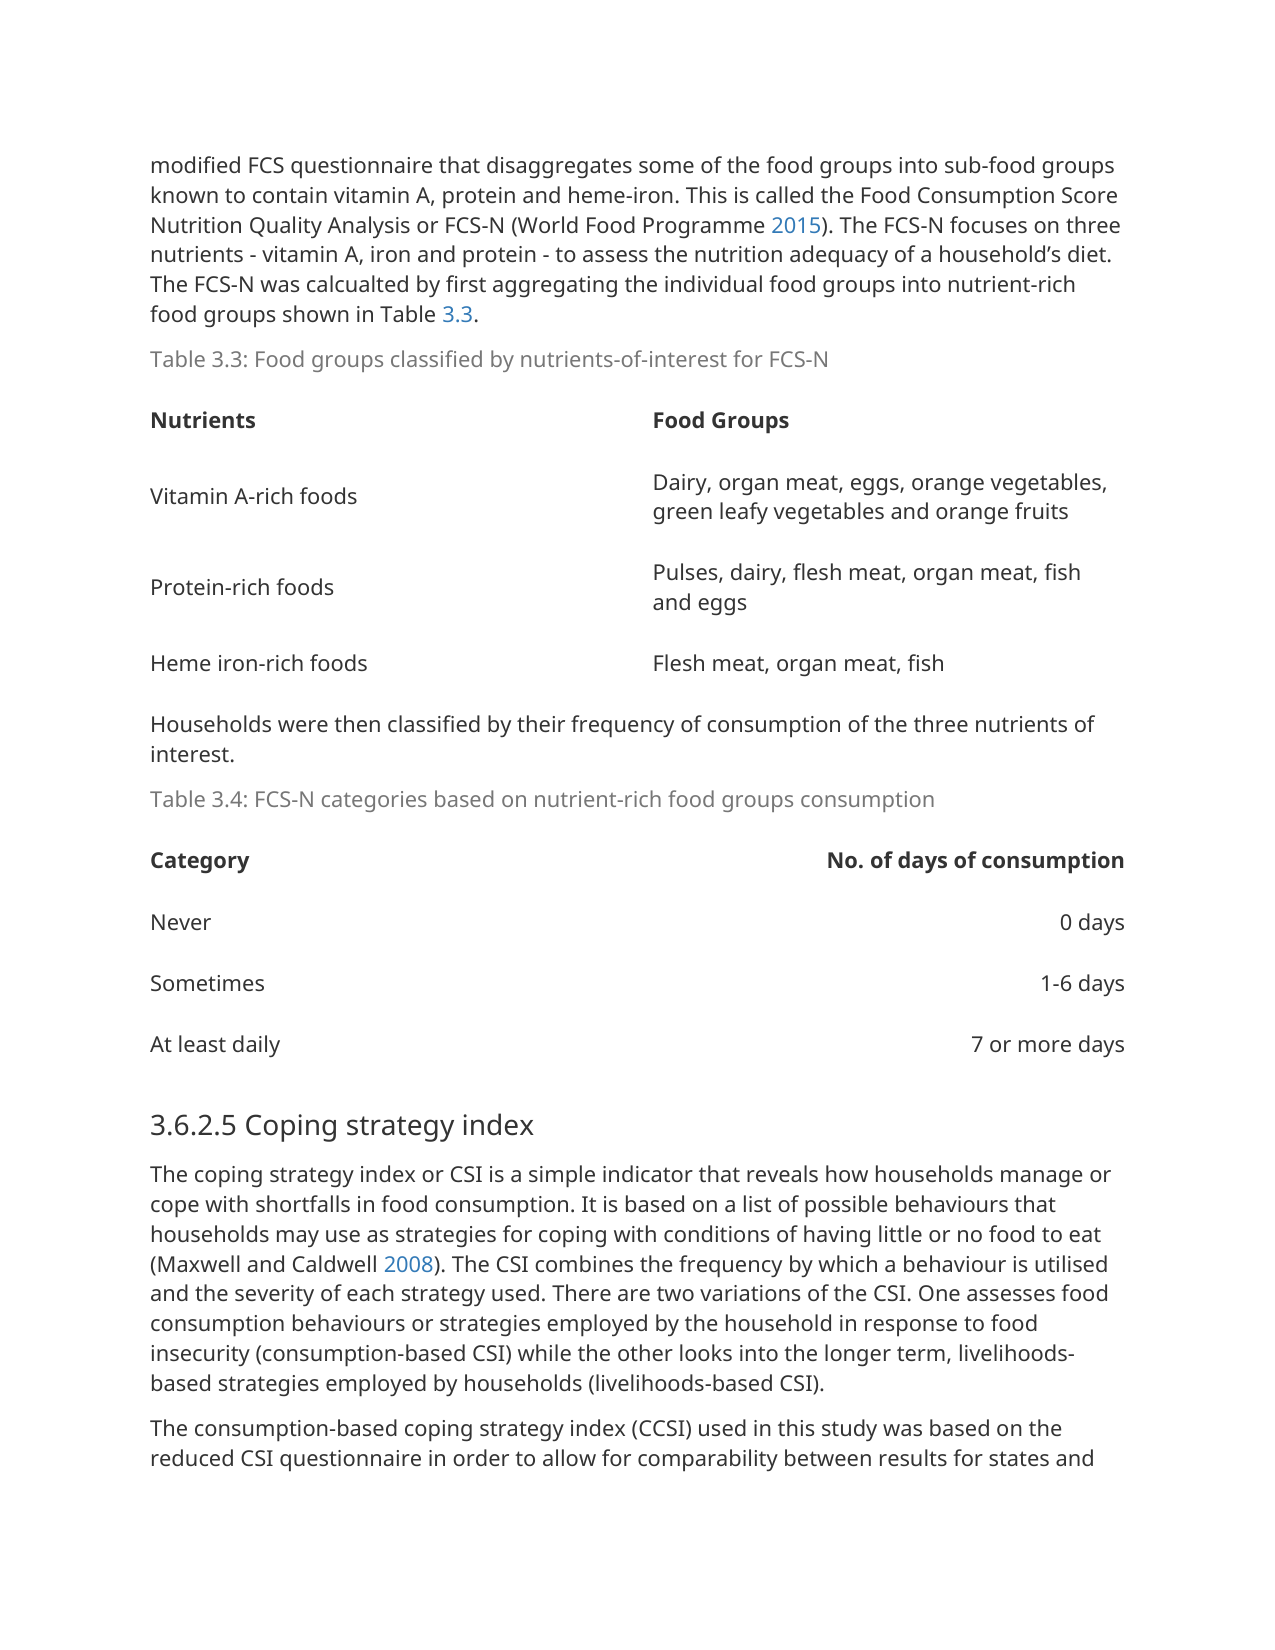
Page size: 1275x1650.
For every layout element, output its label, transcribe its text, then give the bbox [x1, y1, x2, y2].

table_cell Vitamin A-rich foods [150, 466, 652, 557]
table_cell 0 days [445, 906, 1125, 967]
subtitle 3.6.2.5 Coping strategy index [150, 1105, 1125, 1143]
table_cell Never [150, 906, 445, 967]
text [150, 1413, 1125, 1473]
table_cell Flesh meat, organ meat, fish [653, 648, 1125, 709]
table_cell Protein-rich foods [150, 557, 652, 648]
table_cell 7 or more days [445, 1029, 1125, 1089]
table_header Table 3.3: Food groups classified by nutrients-of-interest for FCS-N [150, 344, 1125, 405]
table_cell Dairy, organ meat, eggs, orange vegetables, green leafy vegetables and orange fruits [653, 466, 1125, 557]
table_cell Pulses, dairy, flesh meat, organ meat, fish and eggs [653, 557, 1125, 648]
table_cell Category [150, 845, 445, 906]
table_cell Food Groups [653, 405, 1125, 466]
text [150, 150, 1125, 329]
table_cell Sometimes [150, 968, 445, 1028]
table_cell No. of days of consumption [445, 845, 1125, 906]
table_cell 1-6 days [445, 968, 1125, 1028]
text Households were then classified by their frequency of consumption of the three nutrients of interest. [150, 709, 1125, 769]
text The coping strategy index or CSI is a simple indicator that reveals how households manage or cope with shortfalls in food consumption. It is based on a list of possible behaviours that households may use as strategies for coping with conditions of having little or no food to eat (Maxwell and Caldwell 2008). The CSI combines the frequency by which a behaviour is utilised and the severity of each strategy used. There are two variations of the CSI. One assesses food consumption behaviours or strategies employed by the household in response to food insecurity (consumption-based CSI) while the other looks into the longer term, livelihoods-based strategies employed by households (livelihoods-based CSI). [150, 1159, 1125, 1397]
table_cell Nutrients [150, 405, 652, 466]
table_cell Heme iron-rich foods [150, 648, 652, 709]
table_cell At least daily [150, 1029, 445, 1089]
table_header Table 3.4: FCS-N categories based on nutrient-rich food groups consumption [150, 784, 1125, 845]
